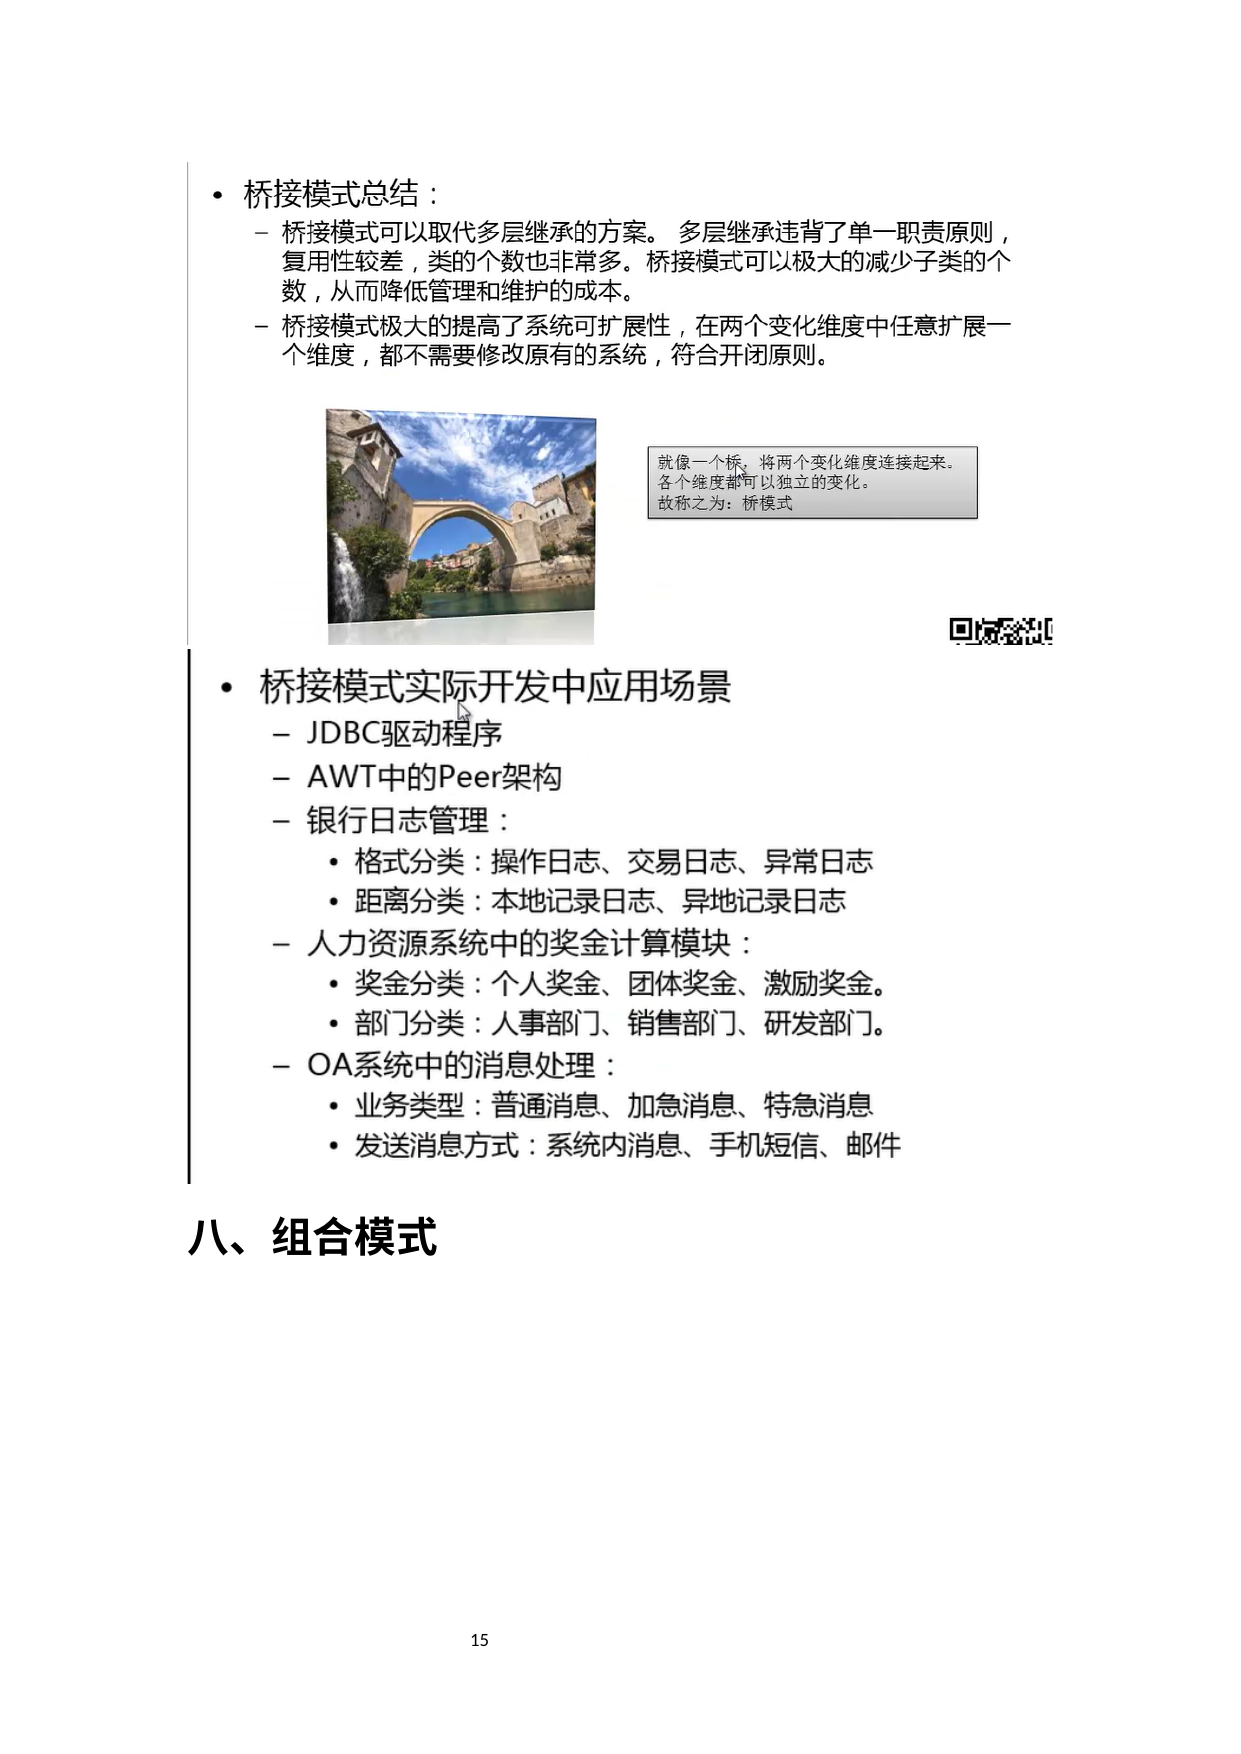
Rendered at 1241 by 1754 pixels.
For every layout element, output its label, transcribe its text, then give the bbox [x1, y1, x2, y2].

picture [187, 649, 1053, 1184]
picture [187, 162, 1053, 645]
text 八、组合模式 [187, 1202, 1053, 1267]
